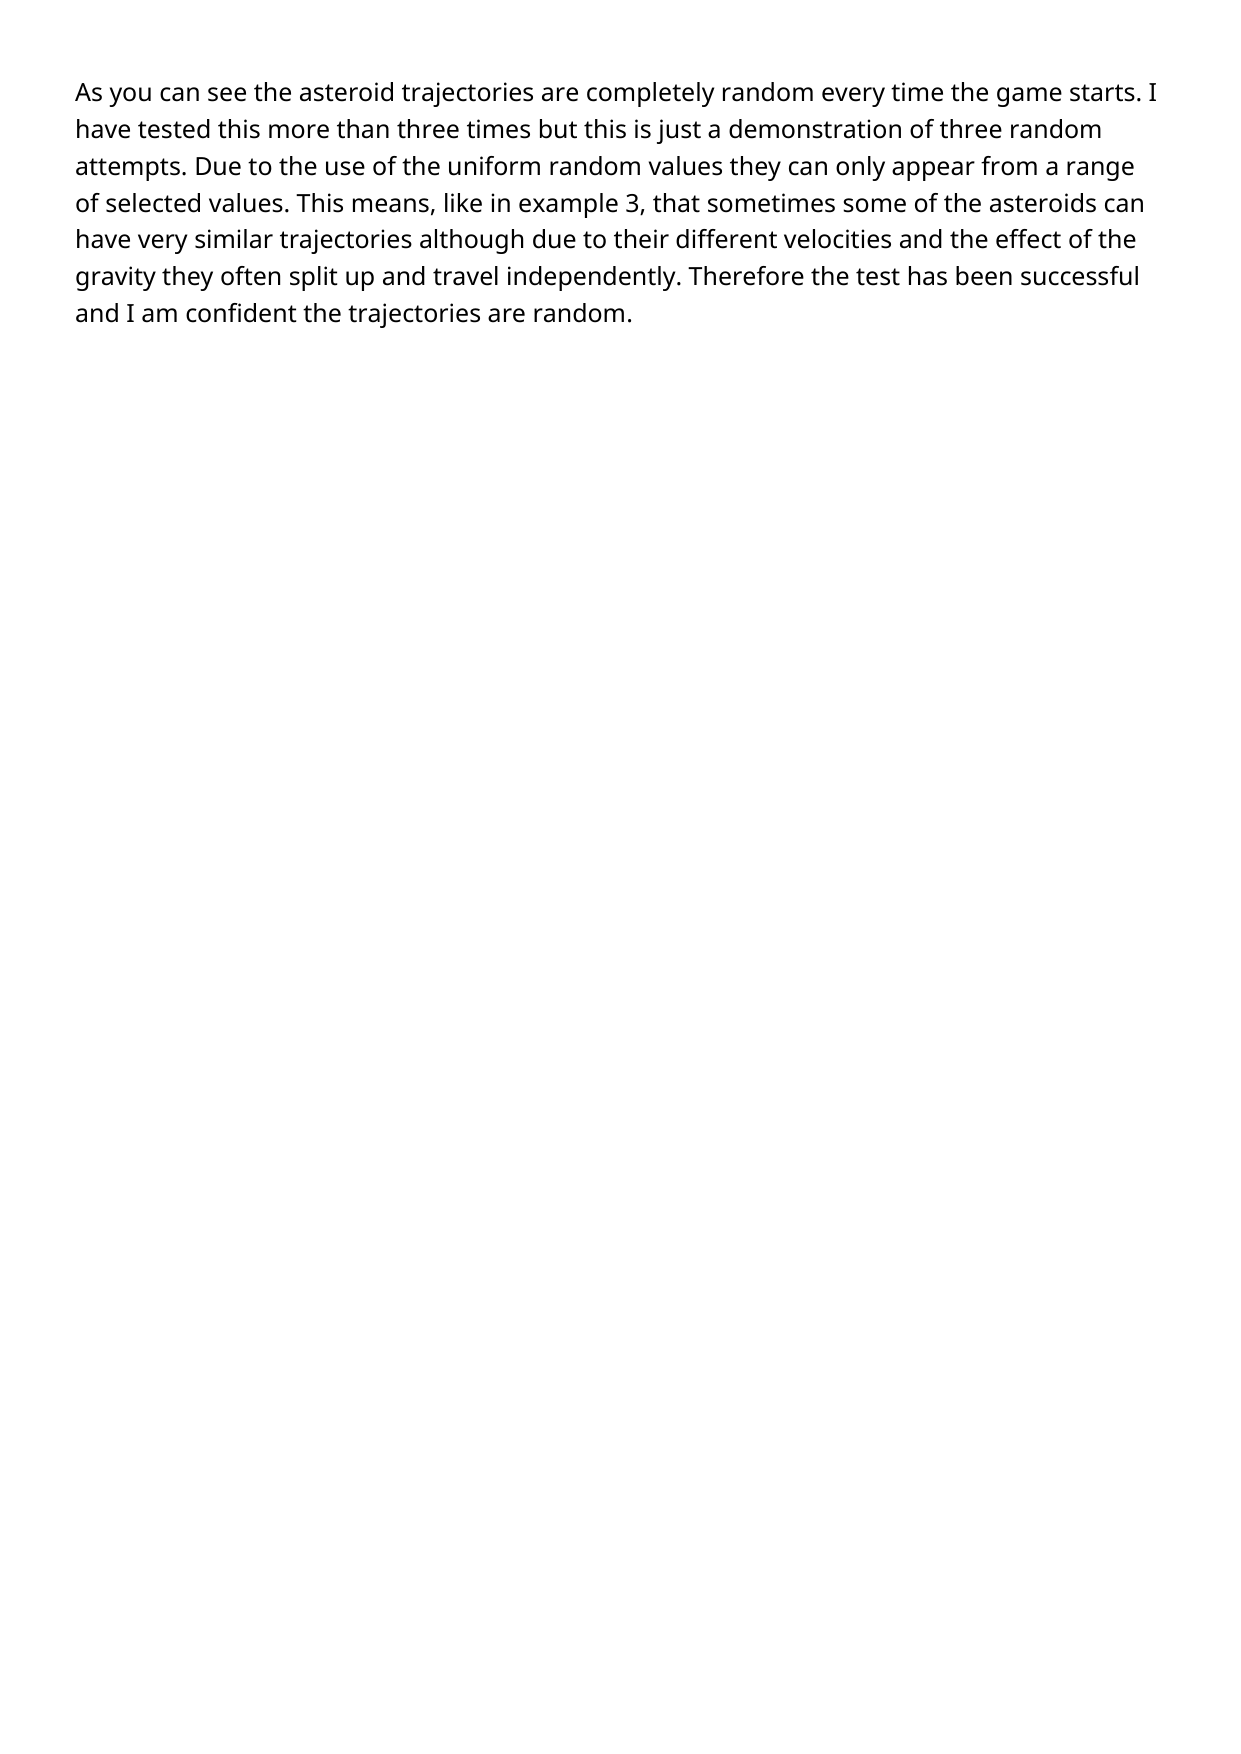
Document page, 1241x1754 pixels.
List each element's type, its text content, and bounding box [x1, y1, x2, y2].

text As you can see the asteroid trajectories are completely random every time the game starts. I have tested this more than three times but this is just a demonstration of three random attempts. Due to the use of the uniform random values they can only appear from a range of selected values. This means, like in example 3, that sometimes some of the asteroids can have very similar trajectories although due to their different velocities and the effect of the gravity they often split up and travel independently. Therefore the test has been successful and I am confident the trajectories are random. [75, 75, 1165, 330]
